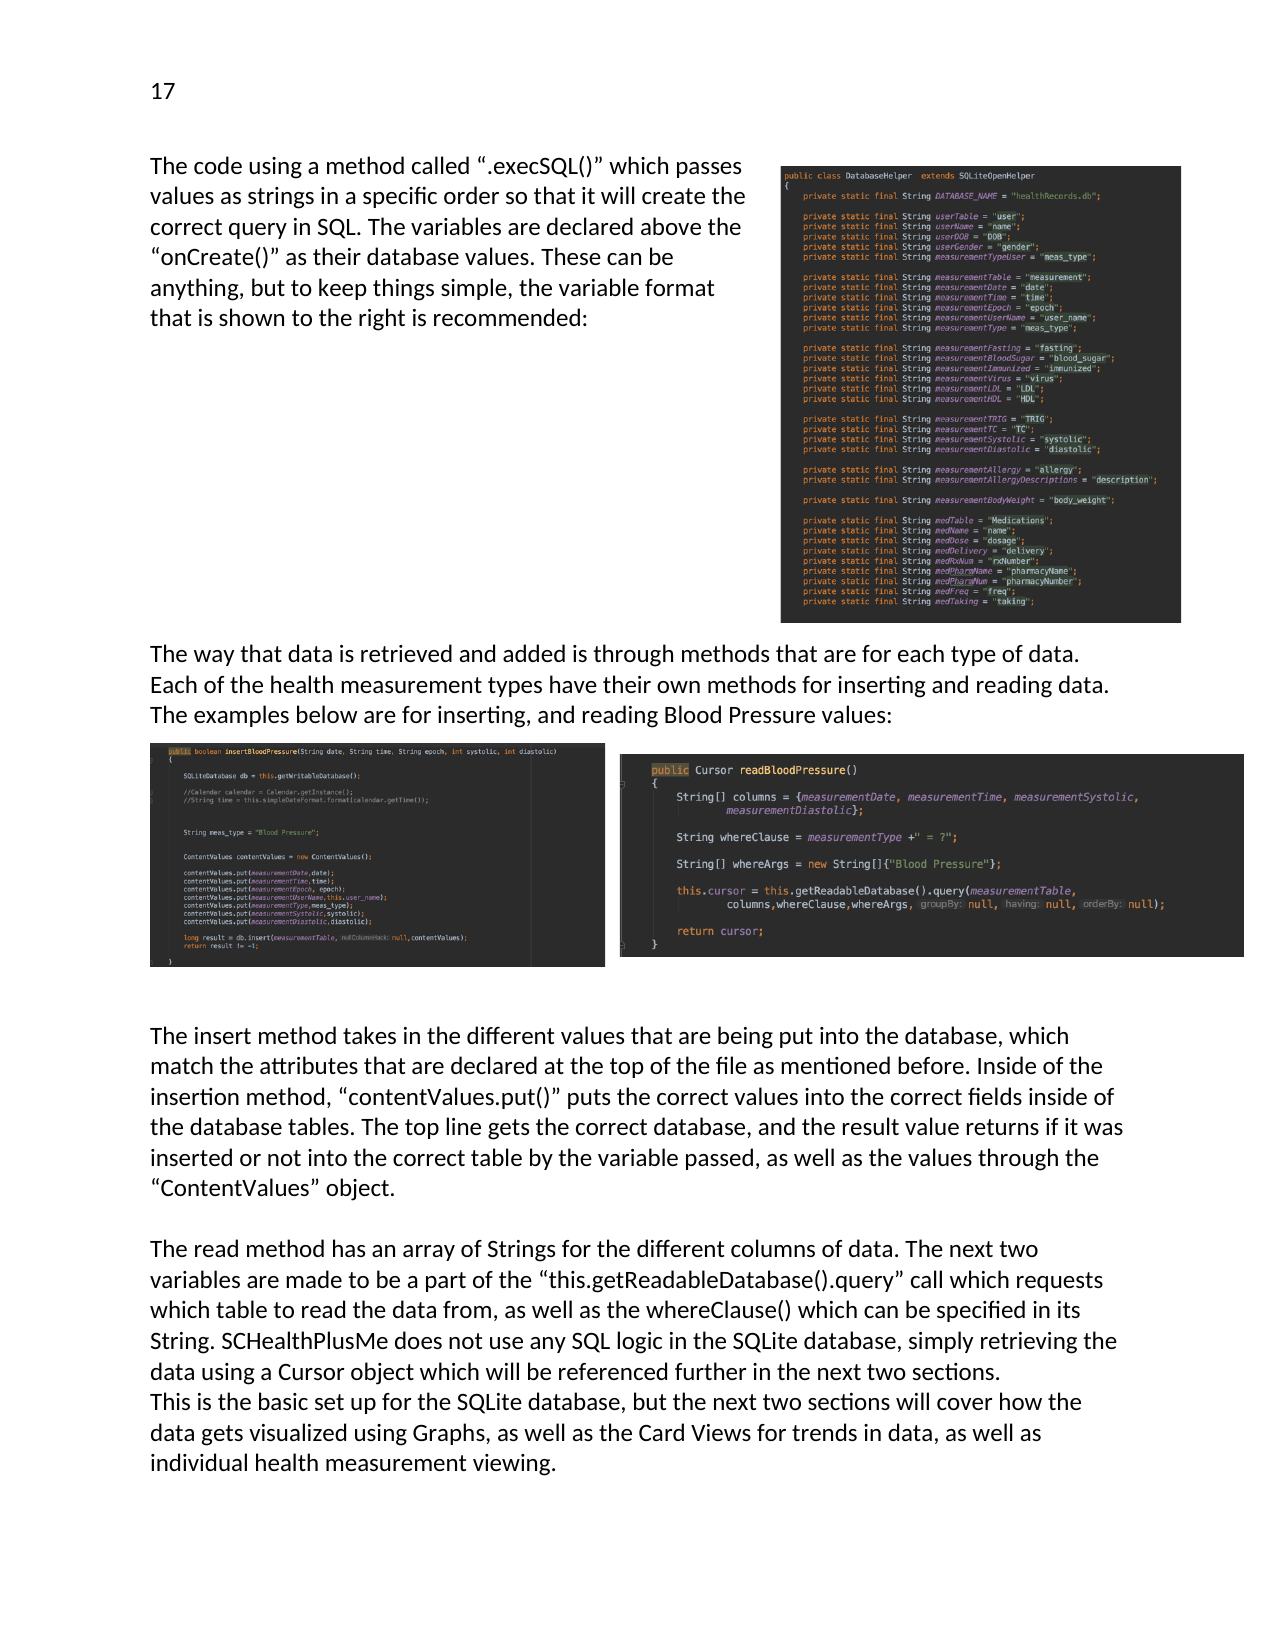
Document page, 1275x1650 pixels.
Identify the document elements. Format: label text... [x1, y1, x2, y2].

picture [779, 166, 1181, 621]
text The way that data is retrieved and added is through methods that are for each type of data. Each of the health measurement types have their own methods for inserting and reading data. [150, 638, 1125, 699]
picture [619, 754, 1244, 957]
text The code using a method called “.execSQL()” which passes values as strings in a specific order so that it will create the correct query in SQL. The variables are declared above the “onCreate()” as their database values. These can be anything, but to keep things simple, the variable format that is shown to the right is recommended: [150, 150, 1125, 333]
picture [150, 743, 605, 967]
text This is the basic set up for the SQLite database, but the next two sections will cover how the data gets visualized using Graphs, as well as the Card Views for trends in data, as well as individual health measurement viewing. [150, 1386, 1125, 1478]
text The insert method takes in the different values that are being put into the database, which match the attributes that are declared at the top of the file as mentioned before. Inside of the insertion method, “contentValues.put()” puts the correct values into the correct fields inside of the database tables. The top line gets the correct database, and the result value returns if it was inserted or not into the correct table by the variable passed, as well as the values through the “ContentValues” object. [150, 1020, 1125, 1203]
text The read method has an array of Strings for the different columns of data. The next two variables are made to be a part of the “this.getReadableDatabase().query” call which requests which table to read the data from, as well as the whereClause() which can be specified in its String. SCHealthPlusMe does not use any SQL logic in the SQLite database, simply retrieving the data using a Cursor object which will be referenced further in the next two sections. [150, 1233, 1125, 1386]
text The examples below are for inserting, and reading Blood Pressure values: [150, 699, 1125, 730]
